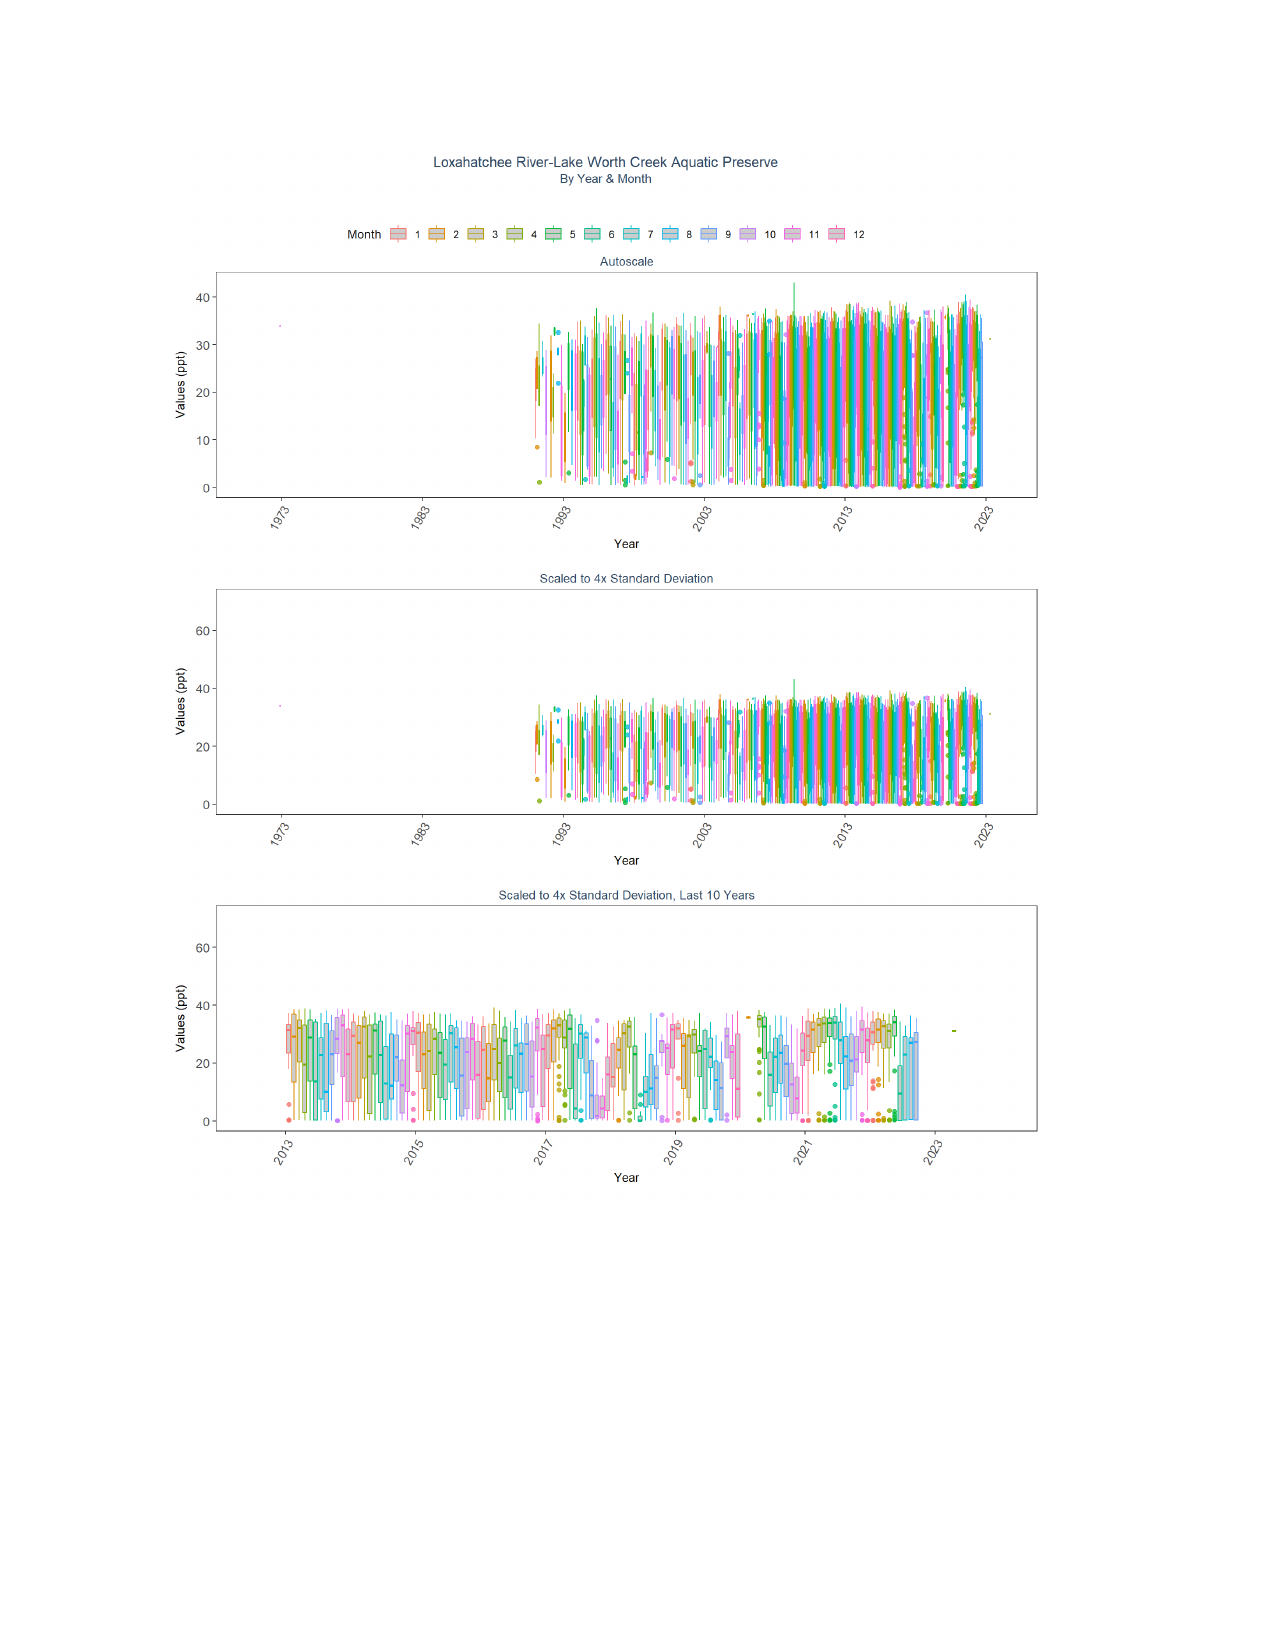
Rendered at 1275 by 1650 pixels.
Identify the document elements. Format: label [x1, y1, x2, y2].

picture [168, 150, 1044, 1200]
